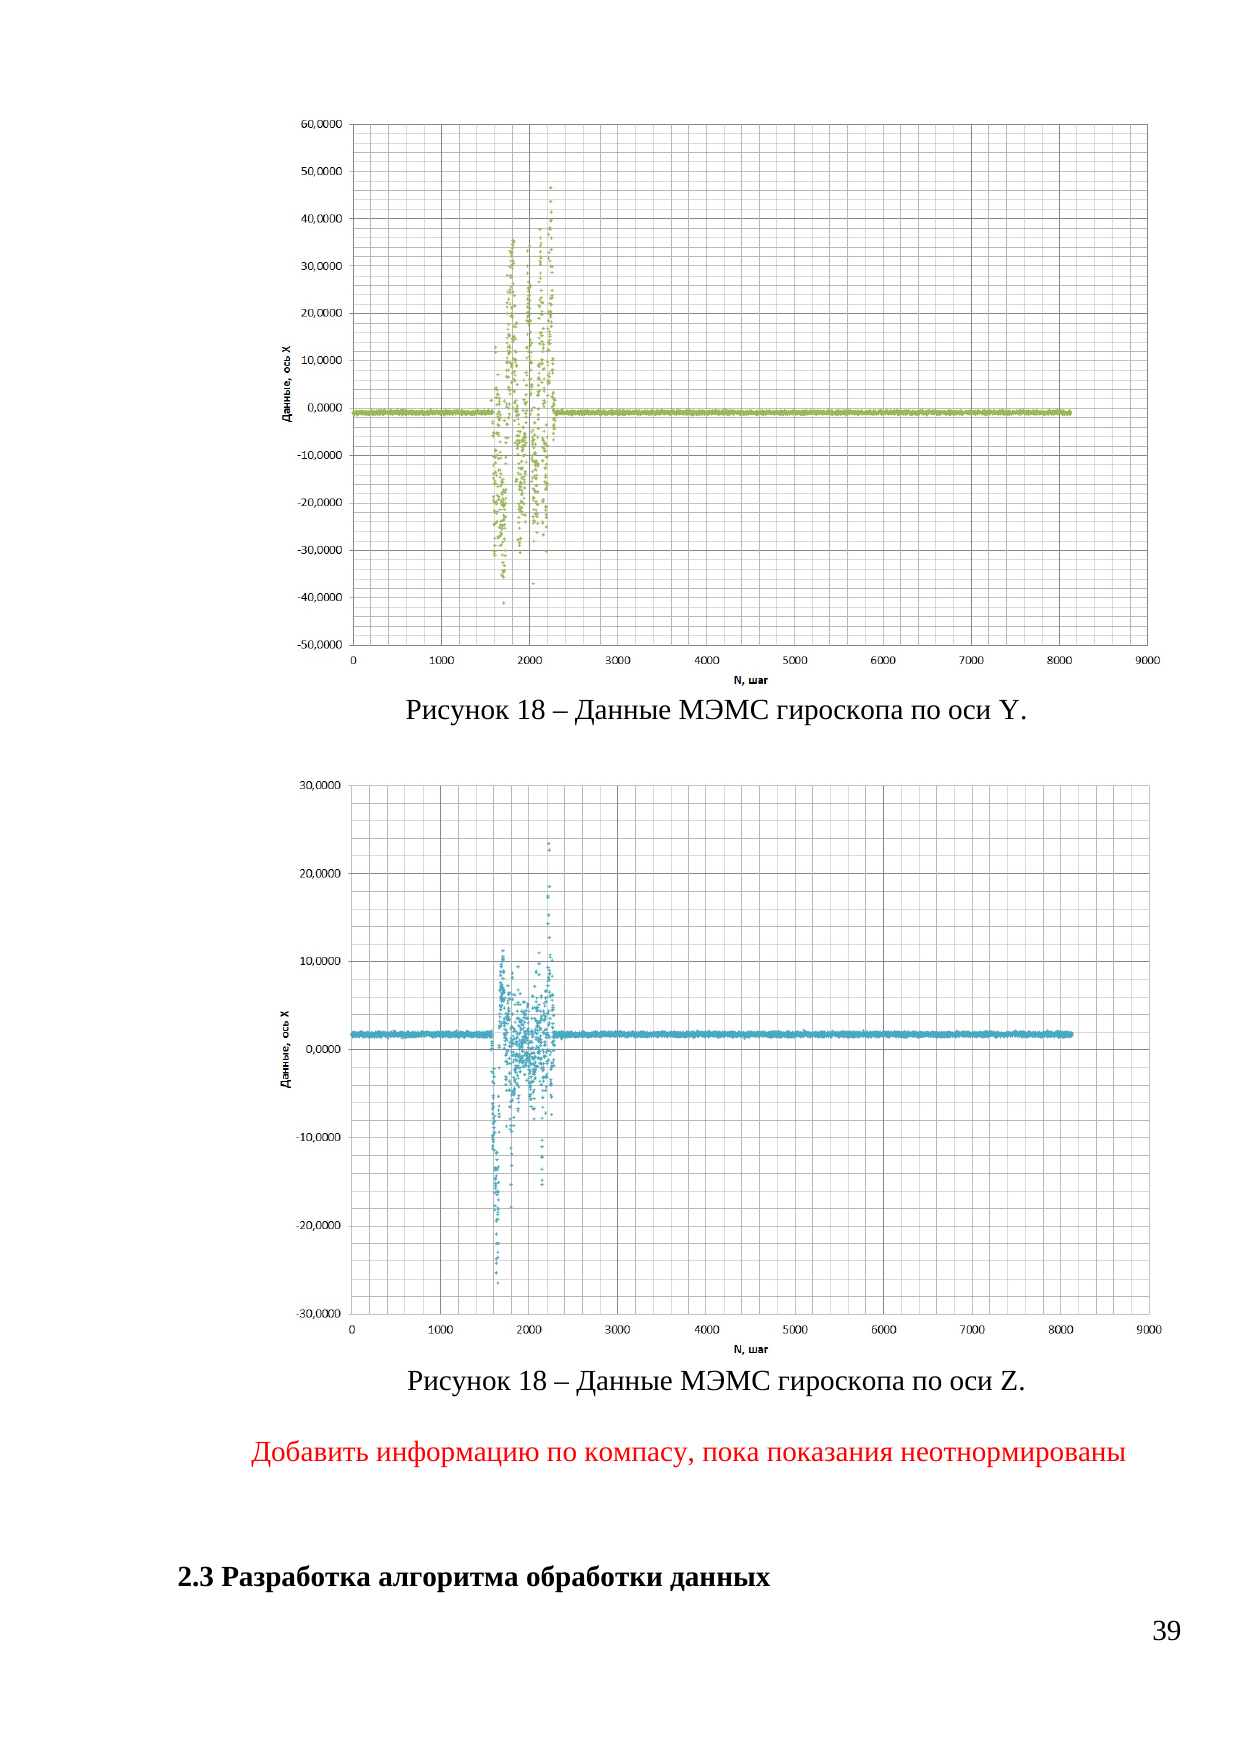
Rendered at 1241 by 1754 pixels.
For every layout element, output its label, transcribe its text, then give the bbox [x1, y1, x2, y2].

text Рисунок 18 – Данные МЭМС гироскопа по оси Y. [177, 692, 1181, 726]
text Добавить информацию по компасу, пока показания неотнормированы [177, 1434, 1181, 1467]
text 2.3 Разработка алгоритма обработки данных [177, 1559, 1181, 1593]
picture [262, 775, 1171, 1363]
text Рисунок 18 – Данные МЭМС гироскопа по оси Z. [177, 1363, 1181, 1396]
picture [268, 118, 1165, 692]
